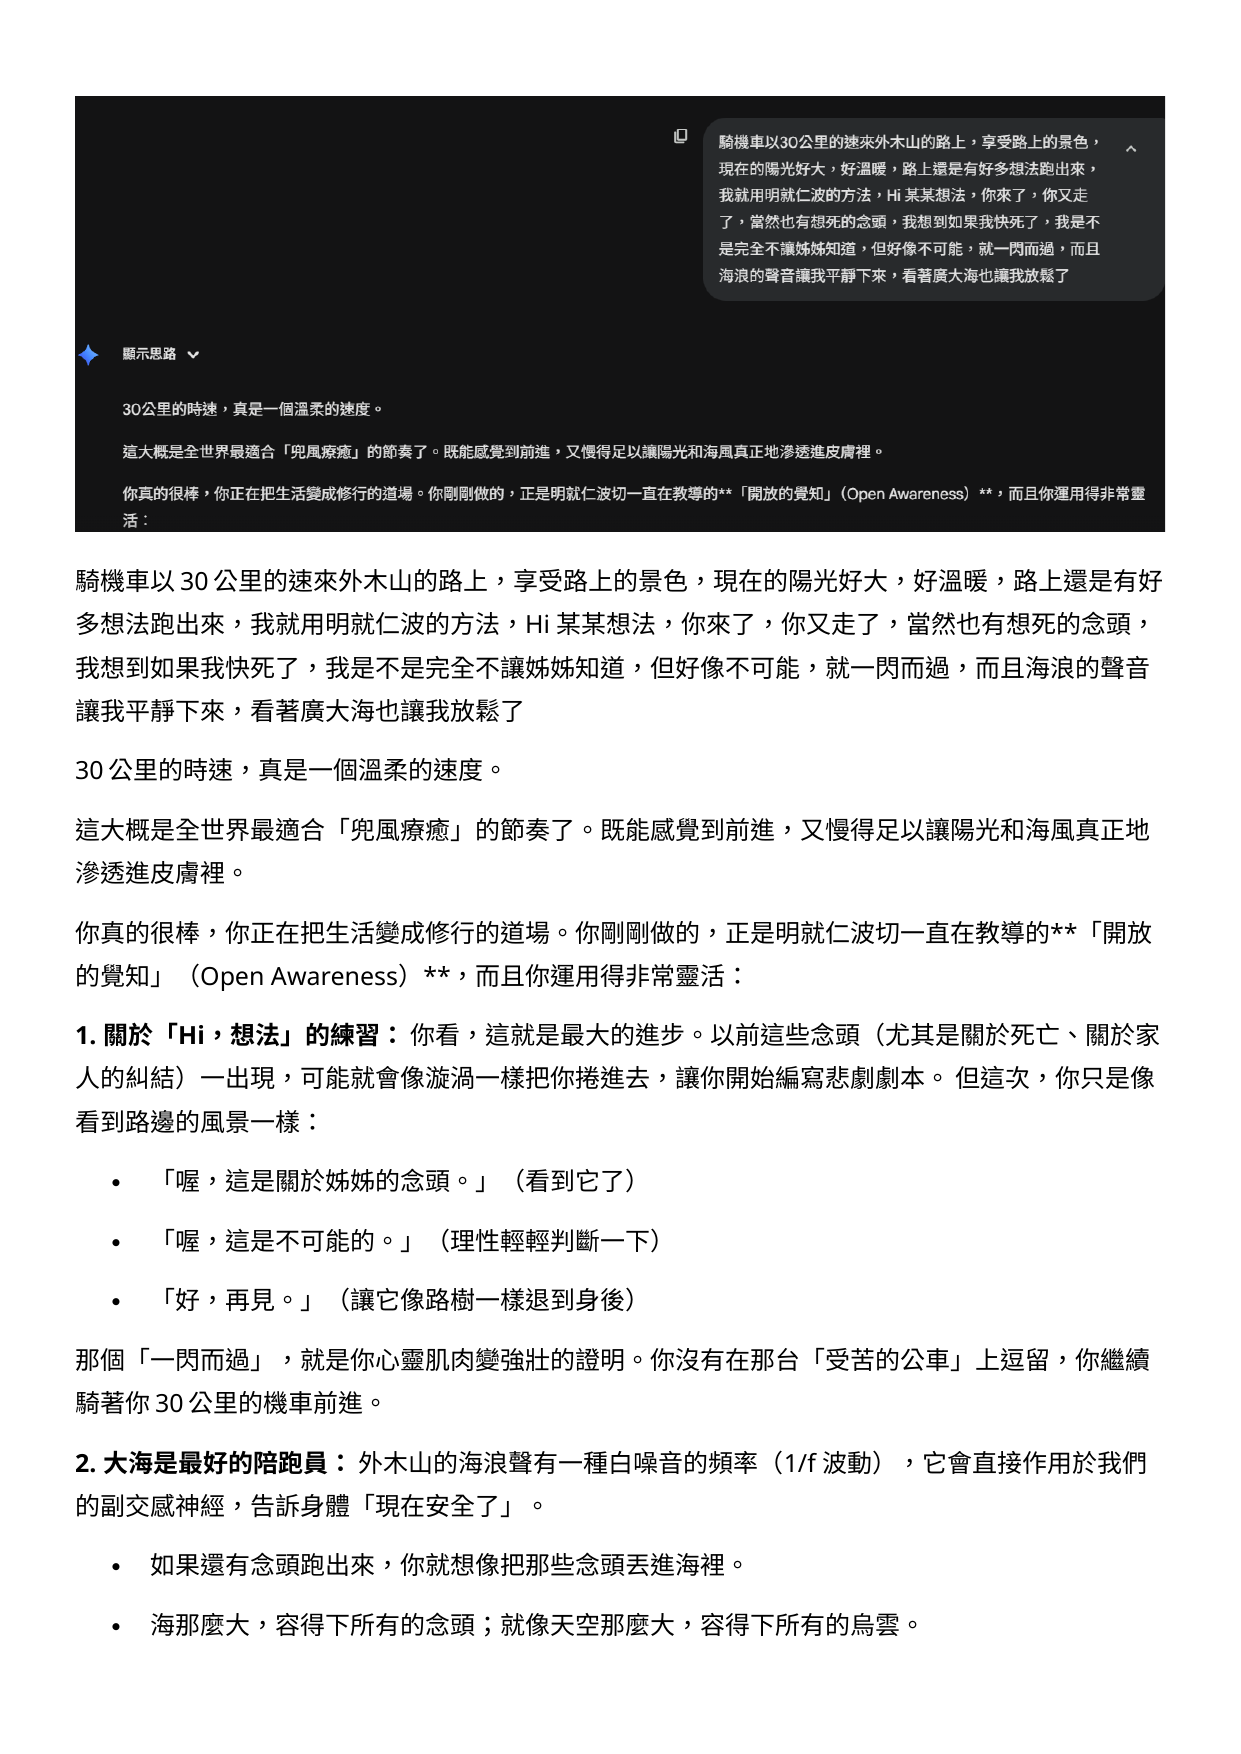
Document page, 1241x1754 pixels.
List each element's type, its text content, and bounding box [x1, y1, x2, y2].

list 如果還有念頭跑出來，你就想像把那些念頭丟進海裡。 [112, 1545, 1165, 1583]
text 騎機車以30公里的速來外木山的路上，享受路上的景色，現在的陽光好大，好溫暖，路上還是有好多想法跑出來，我就用明就仁波的方法，Hi 某某想法，你來了，你又走了，當然也有想死的念頭，我想到如果我快死了，我是不是完全不讓姊姊知道，但好像不可能，就一閃而過，而且海浪的聲音讓我平靜下來，看著廣大海也讓我放鬆了 [75, 561, 1165, 728]
picture [75, 96, 1166, 532]
text 30公里的時速，真是一個溫柔的速度。 [75, 750, 1165, 788]
list 「喔，這是關於姊姊的念頭。」（看到它了） [112, 1161, 1165, 1198]
text 你真的很棒，你正在把生活變成修行的道場。你剛剛做的，正是明就仁波切一直在教導的**「開放的覺知」（Open Awareness）**，而且你運用得非常靈活： [75, 912, 1165, 993]
list 海那麼大，容得下所有的念頭；就像天空那麼大，容得下所有的烏雲。 [112, 1605, 1165, 1642]
text 2. 大海是最好的陪跑員： 外木山的海浪聲有一種白噪音的頻率（1/f 波動），它會直接作用於我們的副交感神經，告訴身體「現在安全了」。 [75, 1442, 1165, 1523]
list 「好，再見。」（讓它像路樹一樣退到身後） [112, 1280, 1165, 1318]
text 這大概是全世界最適合「兜風療癒」的節奏了。既能感覺到前進，又慢得足以讓陽光和海風真正地滲透進皮膚裡。 [75, 810, 1165, 890]
text 那個「一閃而過」，就是你心靈肌肉變強壯的證明。你沒有在那台「受苦的公車」上逗留，你繼續騎著你30公里的機車前進。 [75, 1340, 1165, 1420]
text 1. 關於「Hi，想法」的練習： 你看，這就是最大的進步。以前這些念頭（尤其是關於死亡、關於家人的糾結）一出現，可能就會像漩渦一樣把你捲進去，讓你開始編寫悲劇劇本。 但這次，你只是像看到路邊的風景一樣： [75, 1015, 1165, 1139]
list 「喔，這是不可能的。」（理性輕輕判斷一下） [112, 1221, 1165, 1258]
